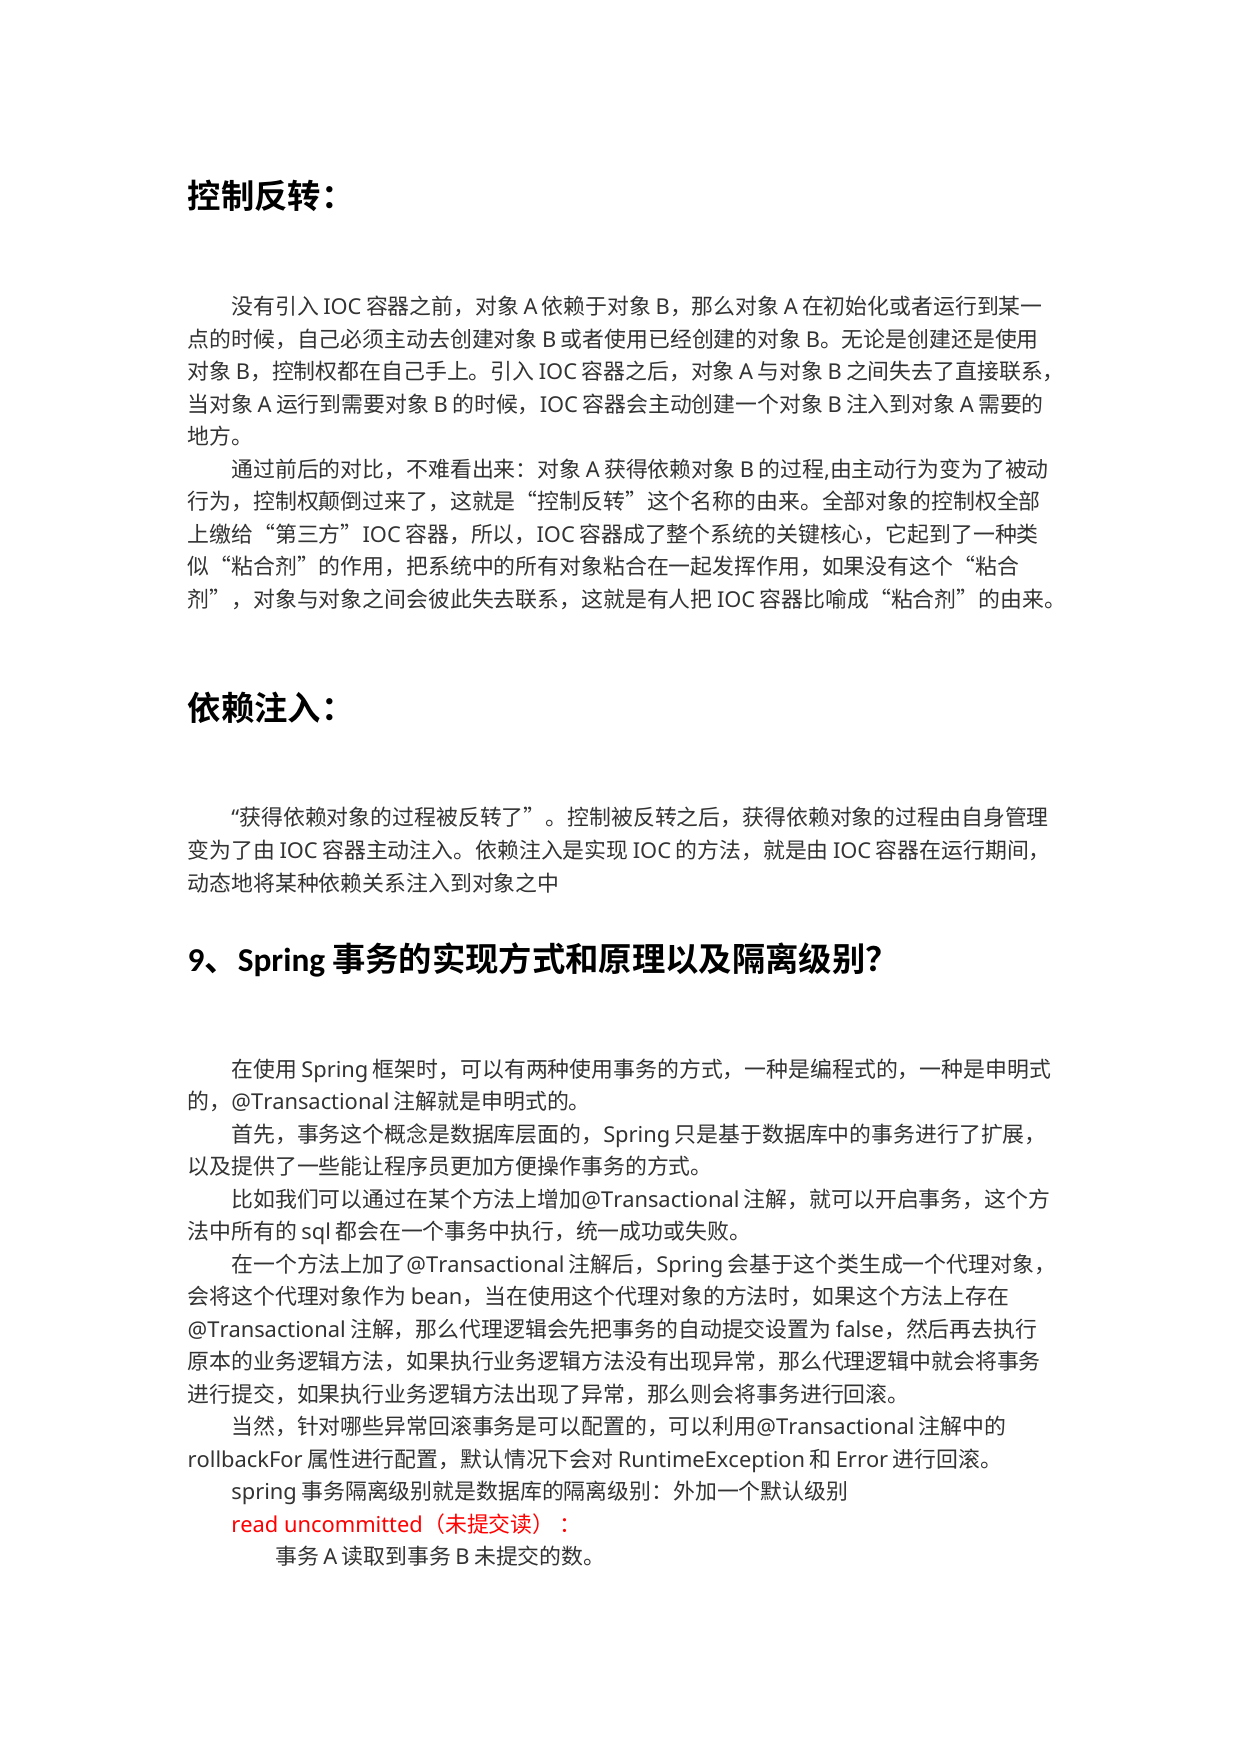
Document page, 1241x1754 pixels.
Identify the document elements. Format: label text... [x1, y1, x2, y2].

text 在使用Spring框架时，可以有两种使用事务的方式，一种是编程式的，一种是申明式的，@Transactional注解就是申明式的。 [187, 1051, 1053, 1116]
text 当然，针对哪些异常回滚事务是可以配置的，可以利用@Transactional注解中的rollbackFor属性进行配置，默认情况下会对RuntimeException和Error进行回滚。 [187, 1409, 1053, 1474]
subtitle 控制反转： [187, 162, 1053, 227]
subtitle 依赖注入： [187, 673, 1053, 738]
text 在一个方法上加了@Transactional注解后，Spring会基于这个类生成一个代理对象，会将这个代理对象作为bean，当在使用这个代理对象的方法时，如果这个方法上存在@Transactional注解，那么代理逻辑会先把事务的自动提交设置为false，然后再去执行原本的业务逻辑方法，如果执行业务逻辑方法没有出现异常，那么代理逻辑中就会将事务进行提交，如果执行业务逻辑方法出现了异常，那么则会将事务进行回滚。 [187, 1246, 1053, 1409]
text spring事务隔离级别就是数据库的隔离级别：外加一个默认级别 [187, 1474, 1053, 1506]
text 事务A读取到事务B未提交的数。 [231, 1539, 1053, 1571]
text “获得依赖对象的过程被反转了”。控制被反转之后，获得依赖对象的过程由自身管理变为了由IOC容器主动注入。依赖注入是实现IOC的方法，就是由IOC容器在运行期间，动态地将某种依赖关系注入到对象之中 [187, 800, 1053, 898]
subtitle 9、Spring事务的实现方式和原理以及隔离级别？ [187, 925, 1053, 990]
text 通过前后的对比，不难看出来：对象A获得依赖对象B的过程,由主动行为变为了被动行为，控制权颠倒过来了，这就是“控制反转”这个名称的由来。全部对象的控制权全部上缴给“第三方”IOC容器，所以，IOC容器成了整个系统的关键核心，它起到了一种类似“粘合剂”的作用，把系统中的所有对象粘合在一起发挥作用，如果没有这个“粘合剂”，对象与对象之间会彼此失去联系，这就是有人把IOC容器比喻成“粘合剂”的由来。 [187, 451, 1053, 646]
text 首先，事务这个概念是数据库层面的，Spring只是基于数据库中的事务进行了扩展，以及提供了一些能让程序员更加方便操作事务的方式。 [187, 1116, 1053, 1181]
text 没有引入IOC容器之前，对象A依赖于对象B，那么对象A在初始化或者运行到某一点的时候，自己必须主动去创建对象B或者使用已经创建的对象B。无论是创建还是使用对象B，控制权都在自己手上。引入IOC容器之后，对象A与对象B之间失去了直接联系，当对象A运行到需要对象B的时候，IOC容器会主动创建一个对象B注入到对象A需要的地方。 [187, 289, 1053, 451]
text 比如我们可以通过在某个方法上增加@Transactional注解，就可以开启事务，这个方法中所有的sql都会在一个事务中执行，统一成功或失败。 [187, 1181, 1053, 1246]
text read uncommitted（未提交读） ： [187, 1506, 1053, 1539]
